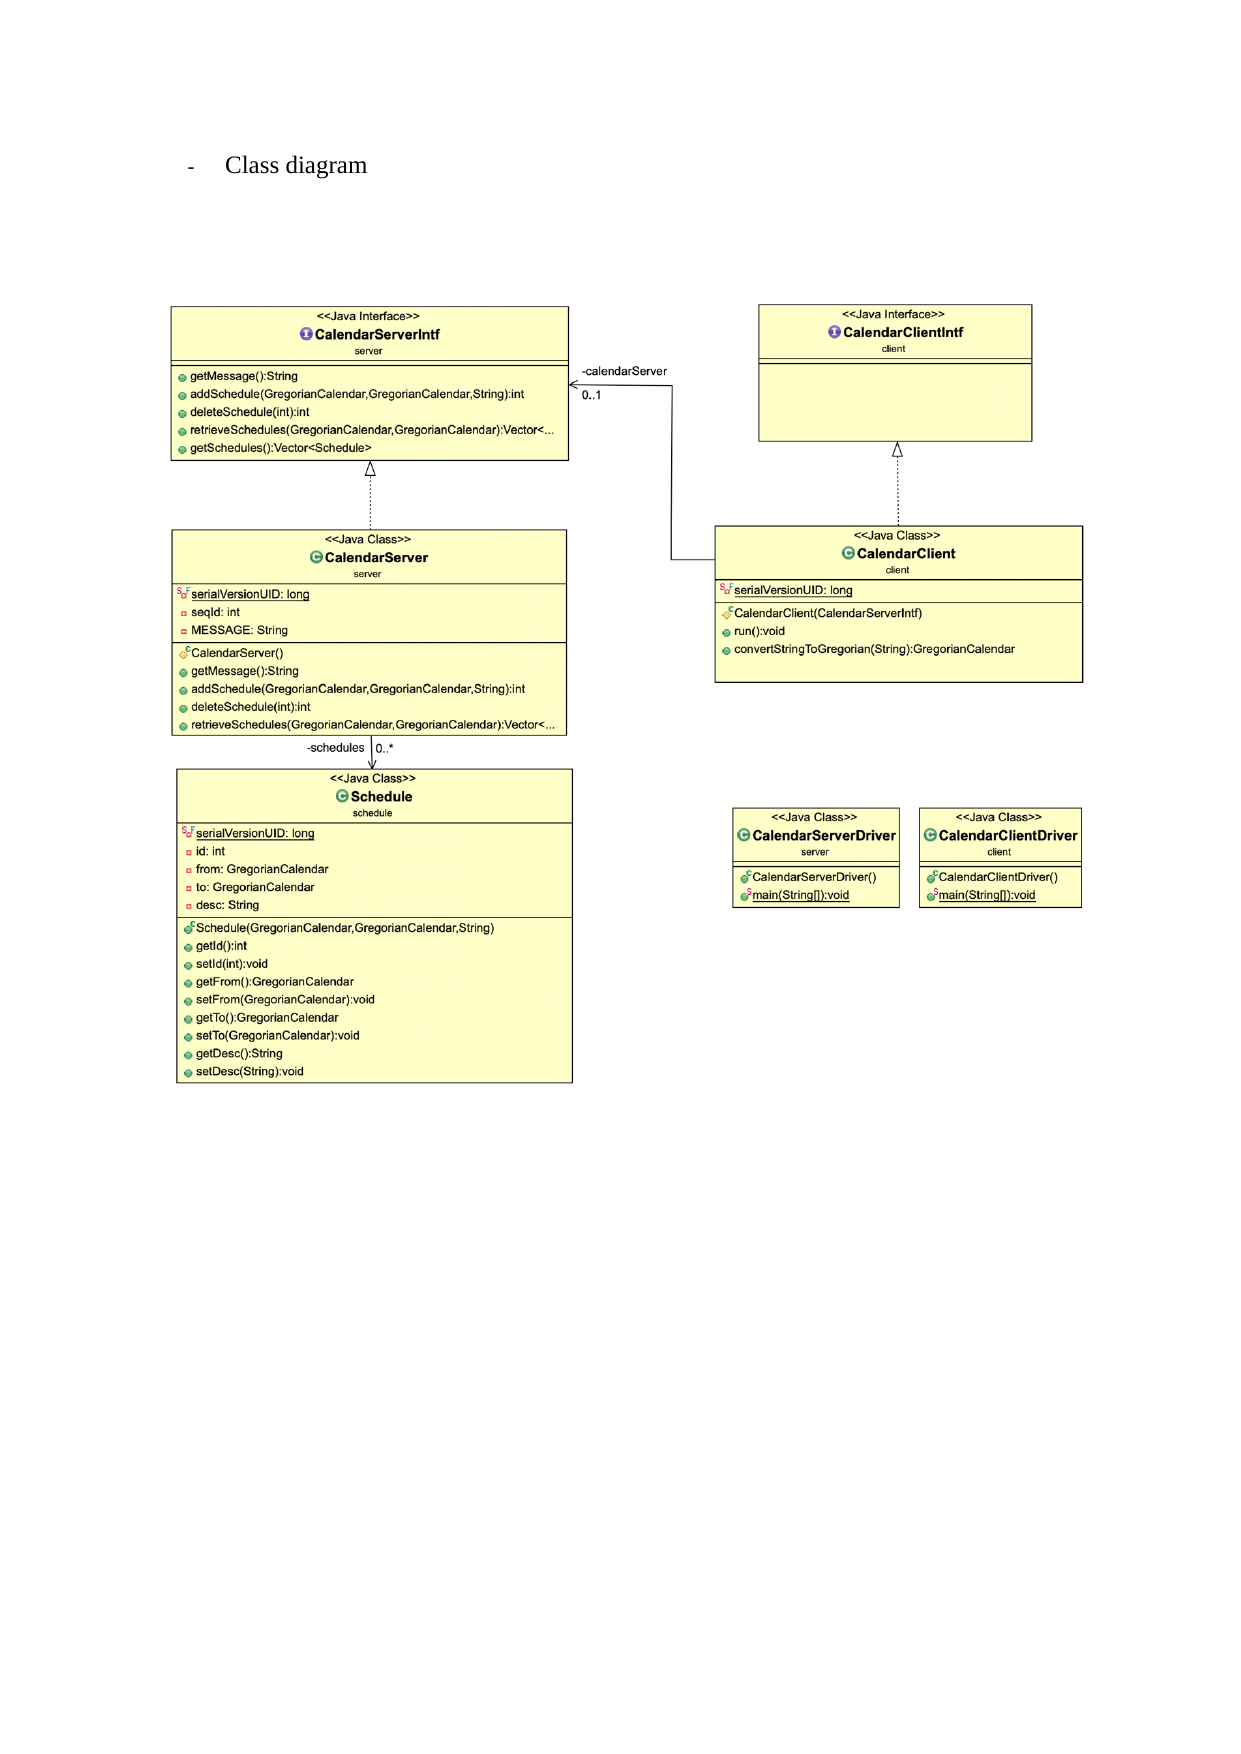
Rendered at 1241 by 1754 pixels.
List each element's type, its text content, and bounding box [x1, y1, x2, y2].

picture [156, 292, 1097, 1095]
list Class diagram [187, 150, 1090, 179]
